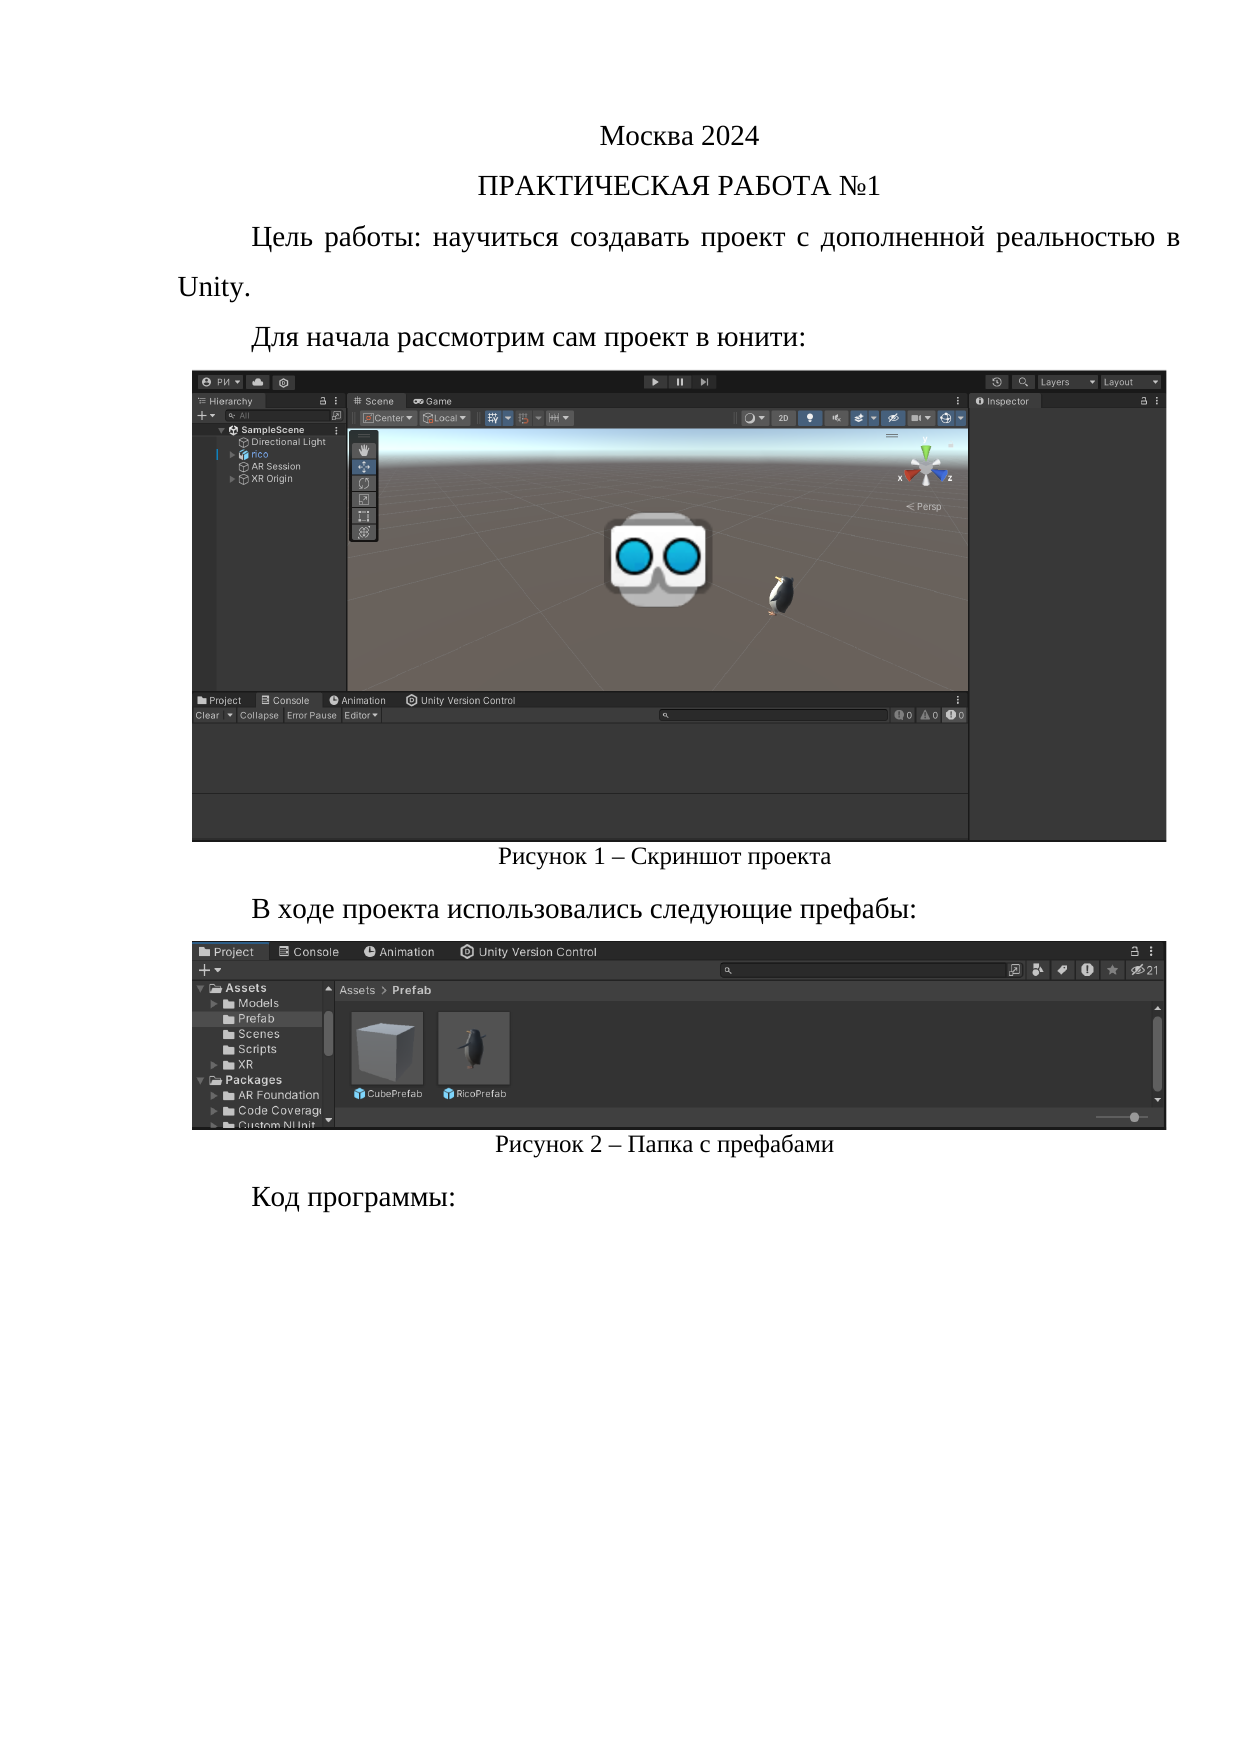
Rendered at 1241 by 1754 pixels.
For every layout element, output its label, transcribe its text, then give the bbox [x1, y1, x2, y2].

picture [192, 941, 1167, 1130]
text Код программы: [177, 1179, 1152, 1213]
text Для начала рассмотрим сам проект в юнити: [177, 319, 1181, 353]
text ПРАКТИЧЕСКАЯ РАБОТА №1 [177, 168, 1181, 202]
text Рисунок 2 – Папка с префабами [177, 1129, 1152, 1158]
text Рисунок 1 – Скриншот проекта [177, 841, 1152, 870]
picture [192, 369, 1167, 842]
text Цель работы: научиться создавать проект с дополненной реальностью в Unity. [177, 219, 1181, 303]
text В ходе проекта использовались следующие префабы: [177, 891, 1152, 924]
text Москва 2024 [177, 118, 1181, 152]
